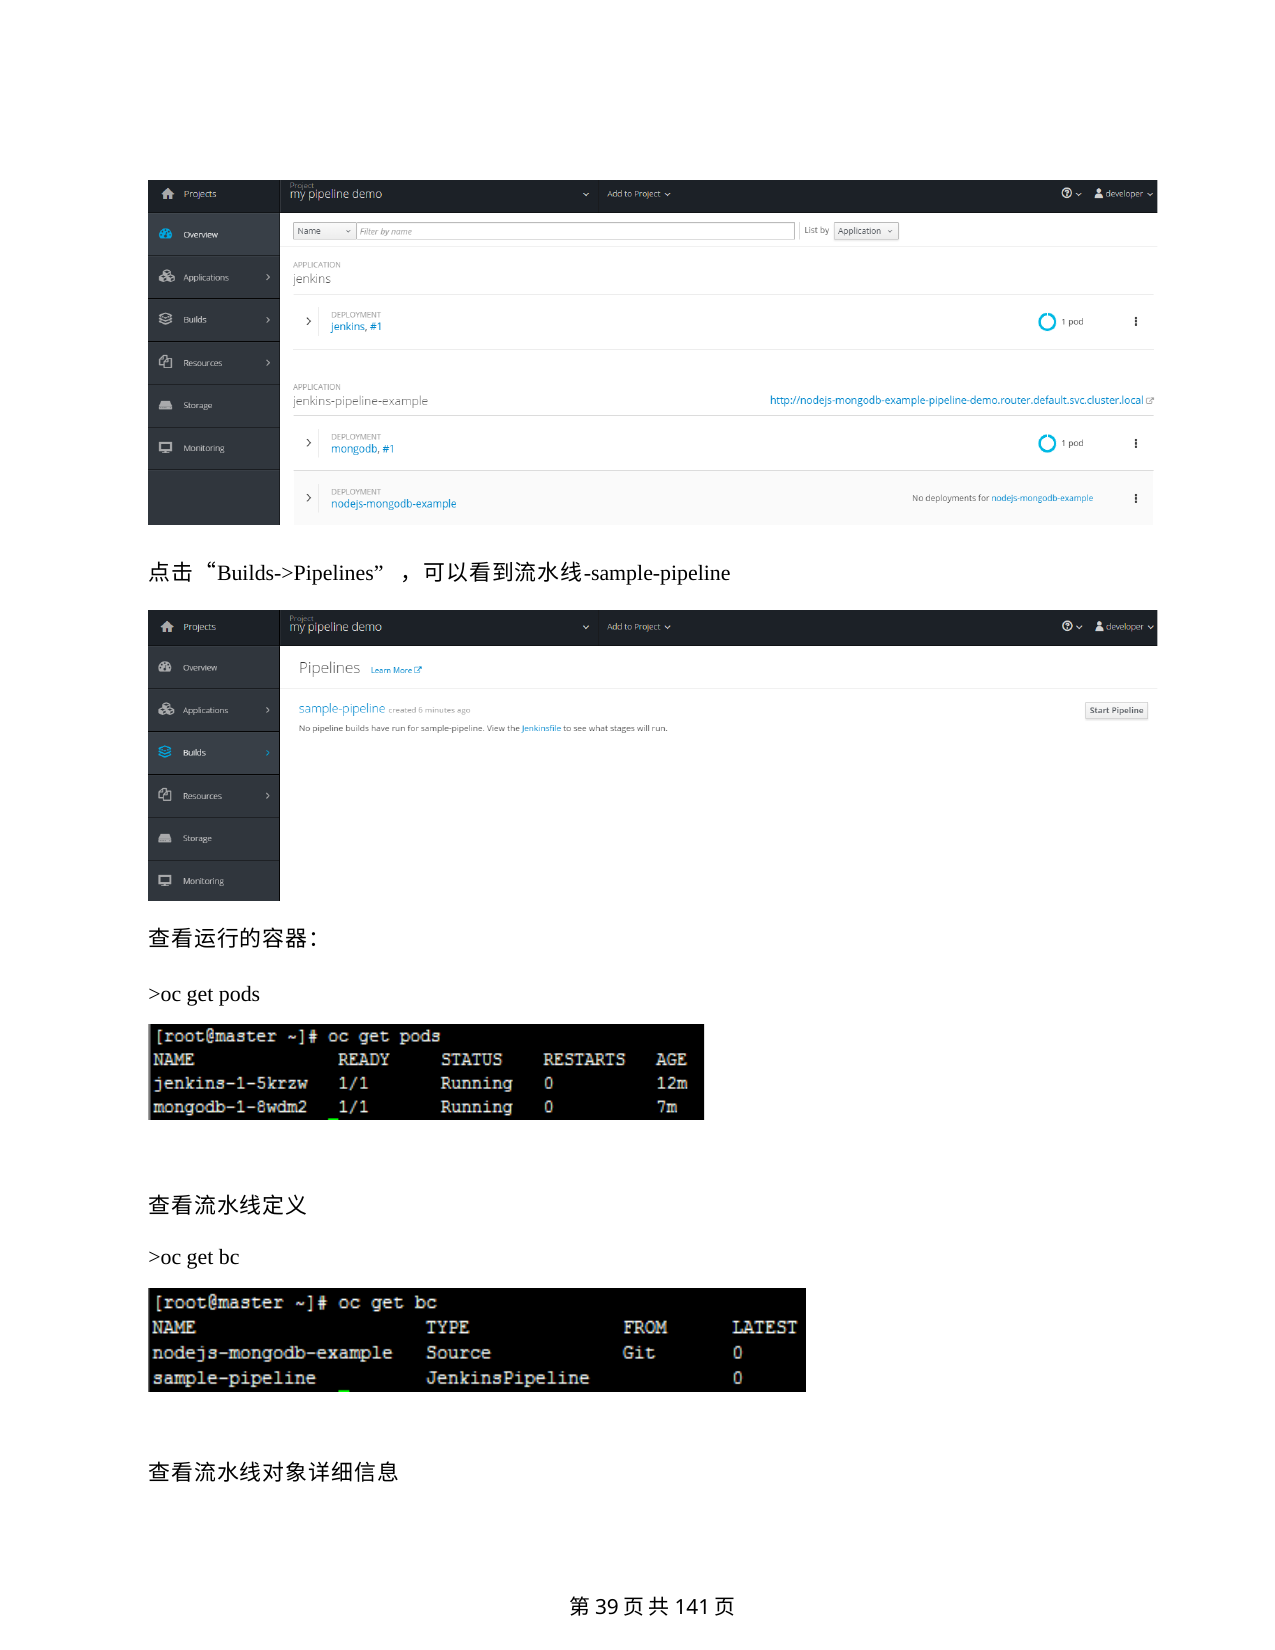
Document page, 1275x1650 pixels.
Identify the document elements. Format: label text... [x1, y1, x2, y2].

text 点击“Builds->Pipelines”，可以看到流水线-sample-pipeline [148, 552, 1156, 590]
text 查看流水线定义 [148, 1185, 1156, 1222]
picture [148, 180, 1158, 525]
picture [148, 1024, 705, 1120]
text >oc get bc [148, 1238, 1156, 1276]
picture [148, 1288, 806, 1392]
picture [148, 610, 1158, 901]
text 查看流水线对象详细信息 [148, 1452, 1156, 1490]
text 查看运行的容器： >oc get pods [148, 918, 1156, 1012]
